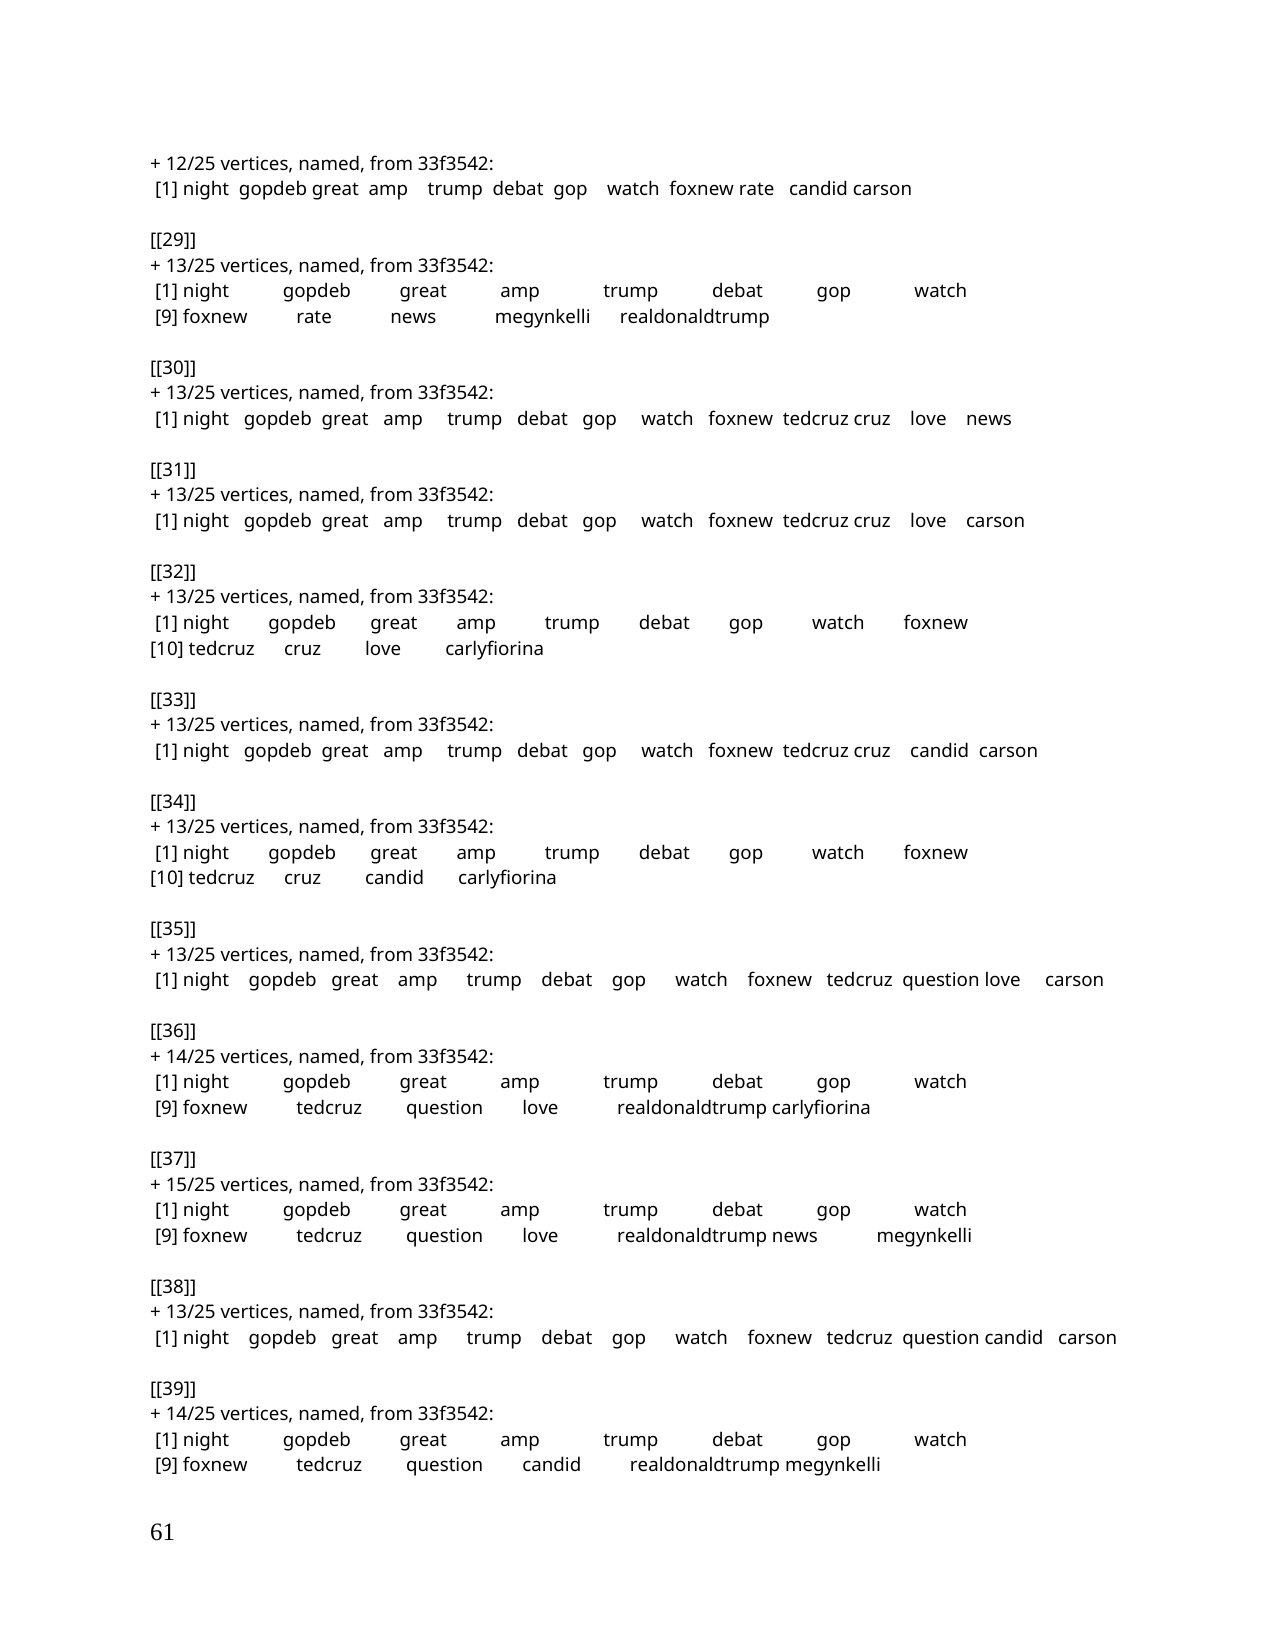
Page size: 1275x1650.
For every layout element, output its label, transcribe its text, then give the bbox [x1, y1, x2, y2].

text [150, 1426, 1125, 1452]
text + 15/25 vertices, named, from 33f3542: [150, 1171, 1125, 1196]
text [1] night gopdeb great amp trump debat gop watch foxnew tedcruz question candid carson [150, 1324, 1125, 1349]
text + 13/25 vertices, named, from 33f3542: [150, 482, 1125, 507]
text [[30]] [150, 354, 1125, 380]
text [[38]] [150, 1273, 1125, 1298]
text + 12/25 vertices, named, from 33f3542: [150, 150, 1125, 176]
text [1] night gopdeb great amp trump debat gop watch [150, 278, 1125, 303]
text + 13/25 vertices, named, from 33f3542: [150, 584, 1125, 609]
text [10] tedcruz cruz love carlyfiorina [150, 635, 1125, 660]
text [[35]] [150, 916, 1125, 941]
text [9] foxnew tedcruz question love realdonaldtrump news megynkelli [150, 1222, 1125, 1247]
text [9] foxnew tedcruz question love realdonaldtrump carlyfiorina [150, 1094, 1125, 1120]
text [1] night gopdeb great amp trump debat gop watch foxnew tedcruz cruz candid carson [150, 737, 1125, 762]
text [[34]] [150, 788, 1125, 813]
text [1] night gopdeb great amp trump debat gop watch foxnew tedcruz cruz love news [150, 405, 1125, 431]
text [[32]] [150, 558, 1125, 584]
text + 14/25 vertices, named, from 33f3542: [150, 1401, 1125, 1426]
text [1] night gopdeb great amp trump debat gop watch foxnew rate candid carson [150, 176, 1125, 201]
text [1] night gopdeb great amp trump debat gop watch [150, 1069, 1125, 1094]
text [[36]] [150, 1018, 1125, 1043]
text + 14/25 vertices, named, from 33f3542: [150, 1043, 1125, 1069]
text [[39]] [150, 1375, 1125, 1401]
text + 13/25 vertices, named, from 33f3542: [150, 941, 1125, 967]
text [[37]] [150, 1145, 1125, 1171]
text [1] night gopdeb great amp trump debat gop watch [150, 1196, 1125, 1222]
text [1] night gopdeb great amp trump debat gop watch foxnew [150, 609, 1125, 635]
text [9] foxnew tedcruz question candid realdonaldtrump megynkelli [150, 1452, 1125, 1477]
text + 13/25 vertices, named, from 33f3542: [150, 711, 1125, 737]
text + 13/25 vertices, named, from 33f3542: [150, 252, 1125, 278]
text [1] night gopdeb great amp trump debat gop watch foxnew [150, 839, 1125, 864]
text [[29]] [150, 227, 1125, 252]
text [[31]] [150, 456, 1125, 482]
text [[33]] [150, 686, 1125, 711]
text + 13/25 vertices, named, from 33f3542: [150, 380, 1125, 405]
text [10] tedcruz cruz candid carlyfiorina [150, 864, 1125, 890]
text + 13/25 vertices, named, from 33f3542: [150, 1298, 1125, 1324]
text [9] foxnew rate news megynkelli realdonaldtrump [150, 303, 1125, 329]
text + 13/25 vertices, named, from 33f3542: [150, 813, 1125, 839]
text [1] night gopdeb great amp trump debat gop watch foxnew tedcruz question love carson [150, 967, 1125, 992]
text [1] night gopdeb great amp trump debat gop watch foxnew tedcruz cruz love carson [150, 507, 1125, 533]
